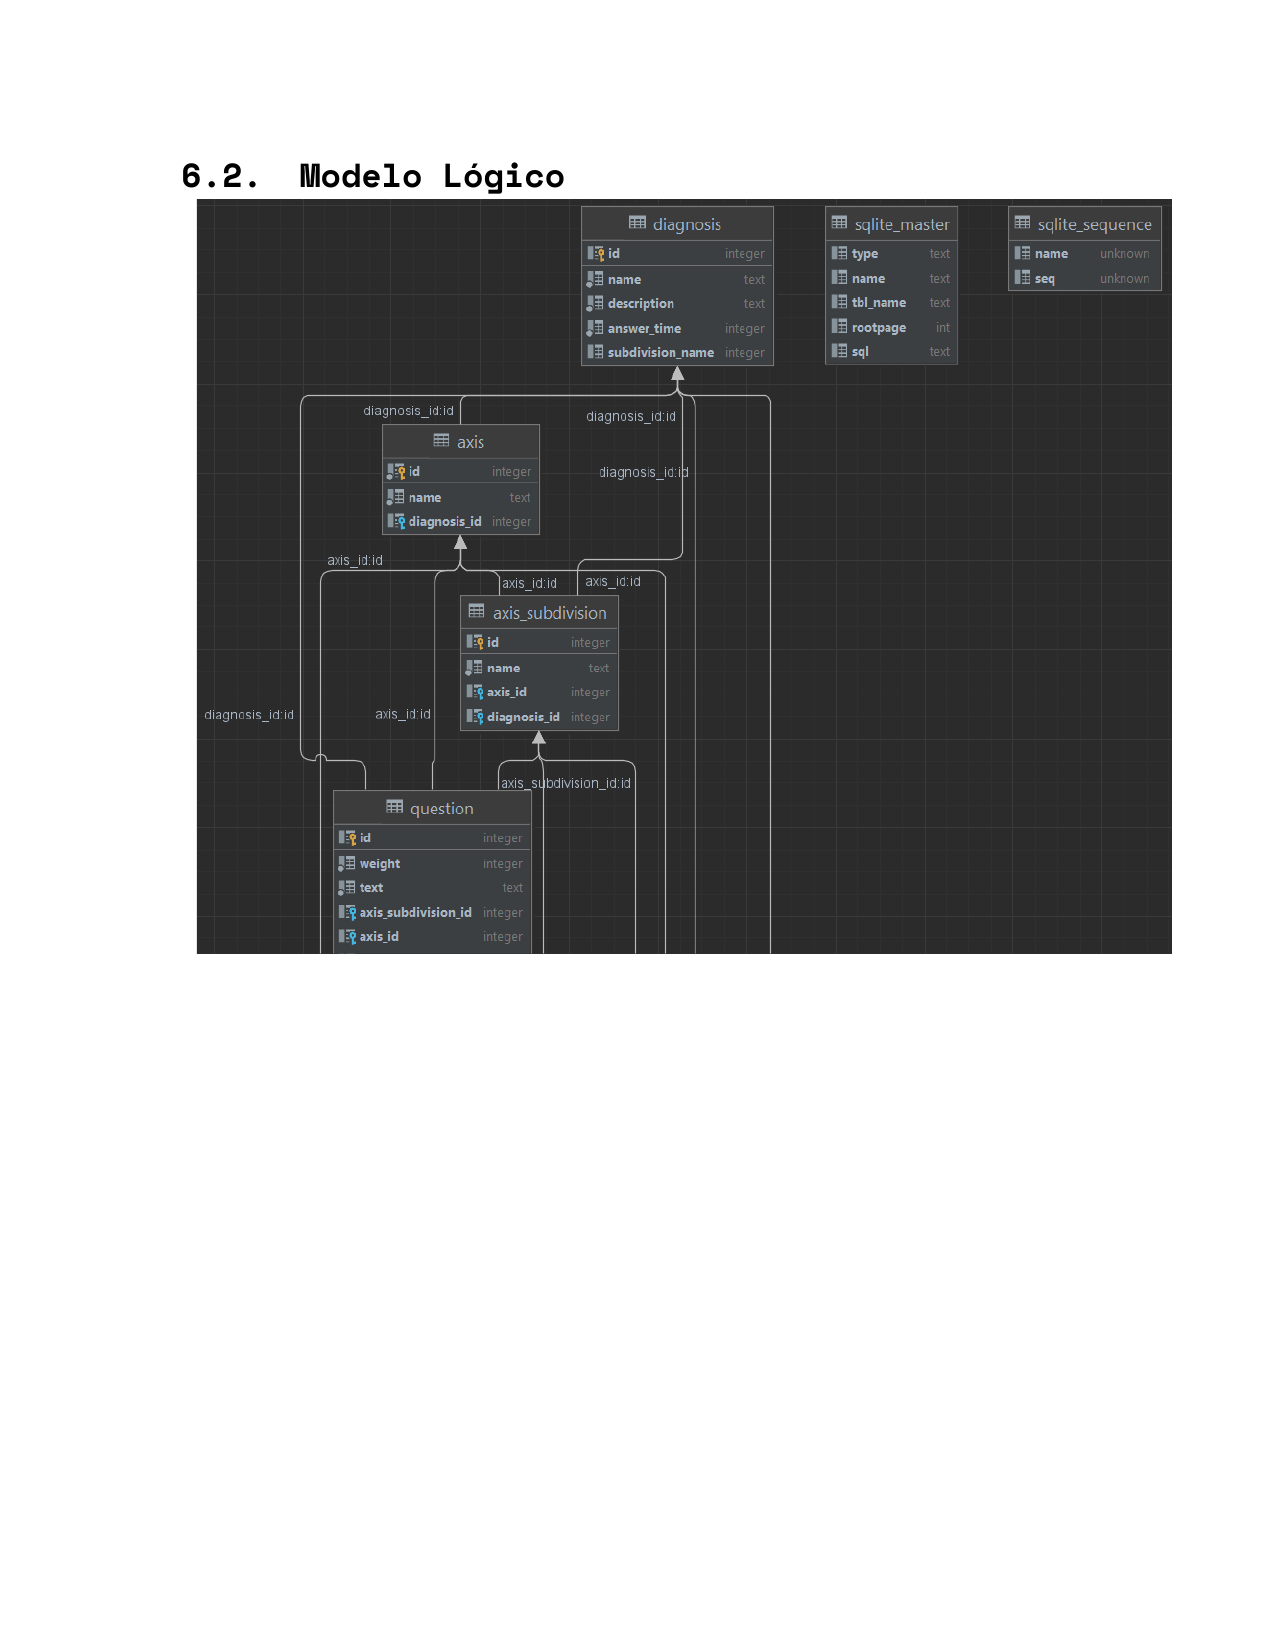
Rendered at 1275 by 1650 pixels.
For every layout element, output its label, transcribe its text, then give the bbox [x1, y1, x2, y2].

subtitle Modelo Lógico [262, 150, 1125, 199]
picture [196, 199, 1172, 954]
